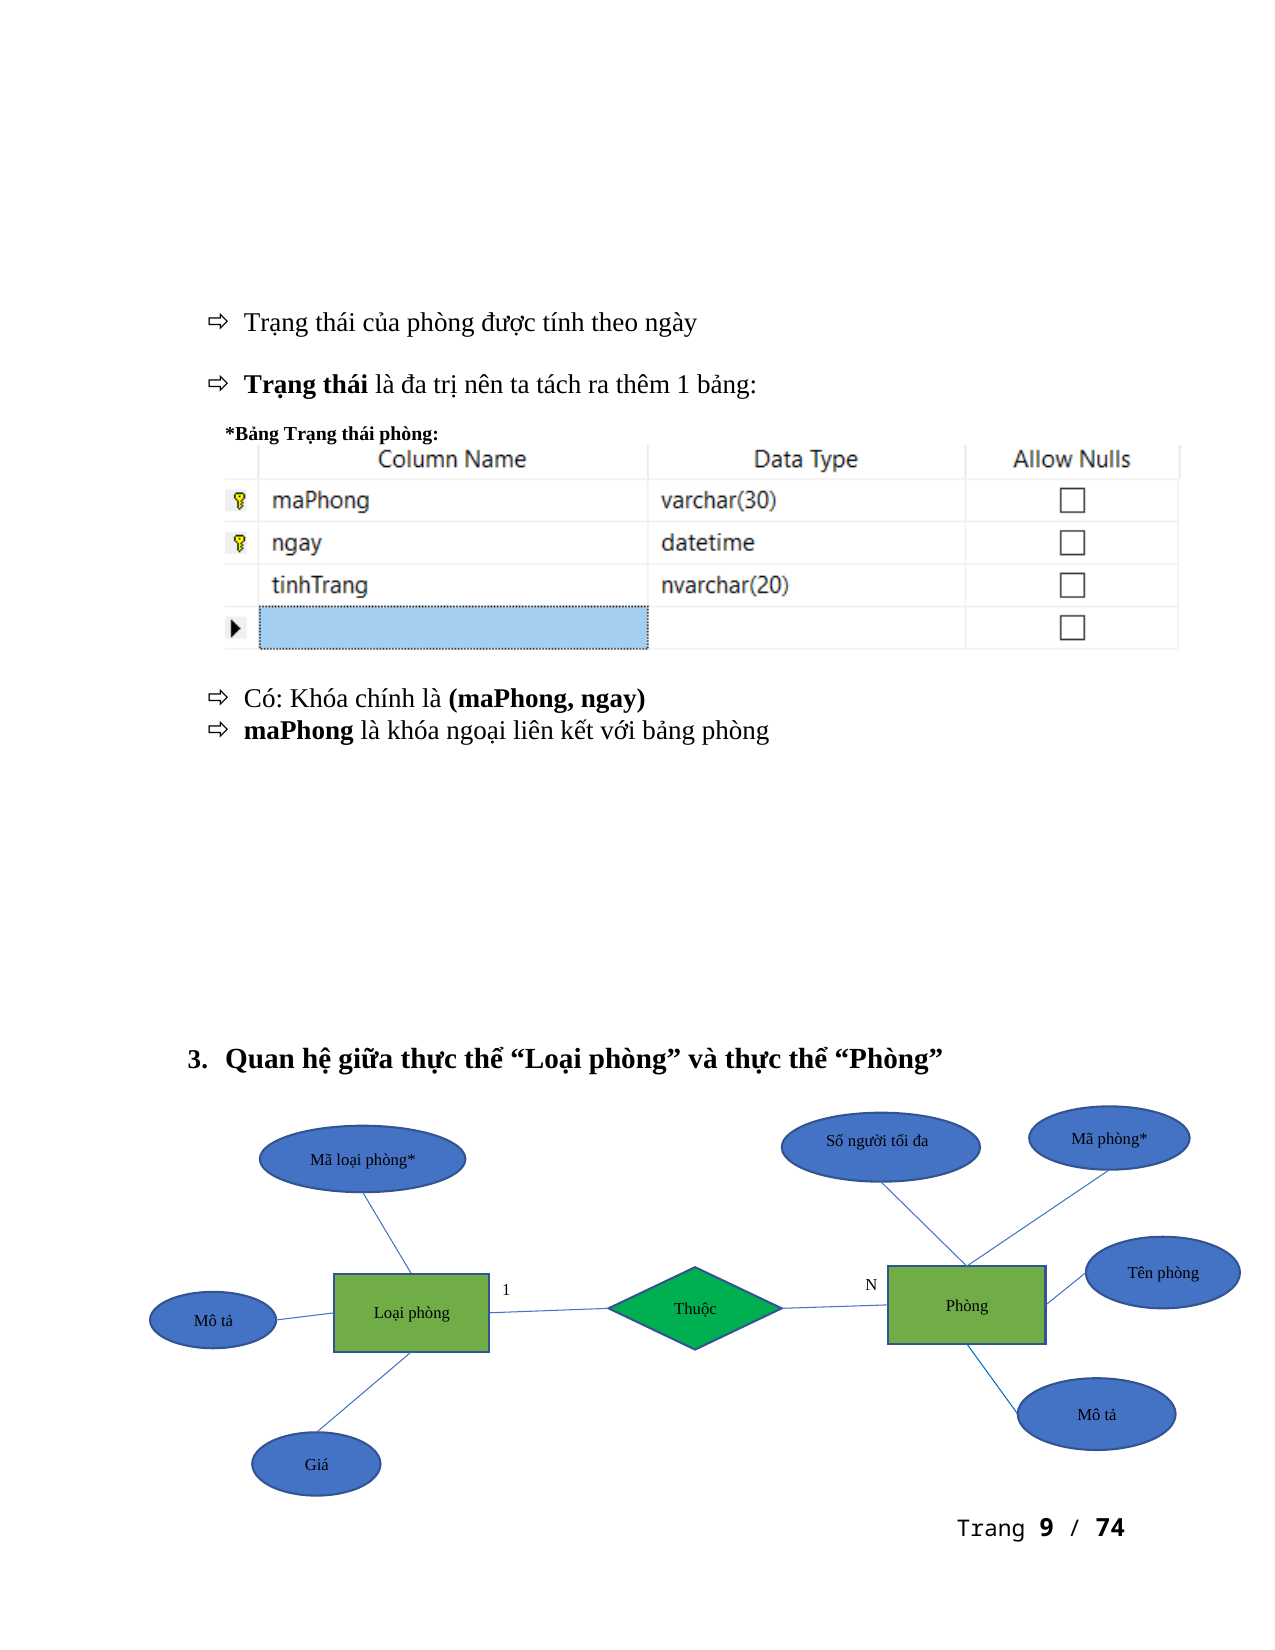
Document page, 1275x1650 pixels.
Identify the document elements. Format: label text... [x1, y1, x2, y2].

list Trạng thái là đa trị nên ta tách ra thêm 1 bảng: [206, 368, 1125, 399]
list *Bảng Trạng thái phòng: [225, 422, 1125, 445]
list Có: Khóa chính là (maPhong, ngay) [206, 682, 1125, 714]
list maPhong là khóa ngoại liên kết với bảng phòng [206, 714, 1125, 745]
list Trạng thái của phòng được tính theo ngày [206, 306, 1125, 337]
picture [225, 445, 1187, 683]
list Quan hệ giữa thực thể “Loại phòng” và thực thể “Phòng” [187, 1042, 1125, 1075]
